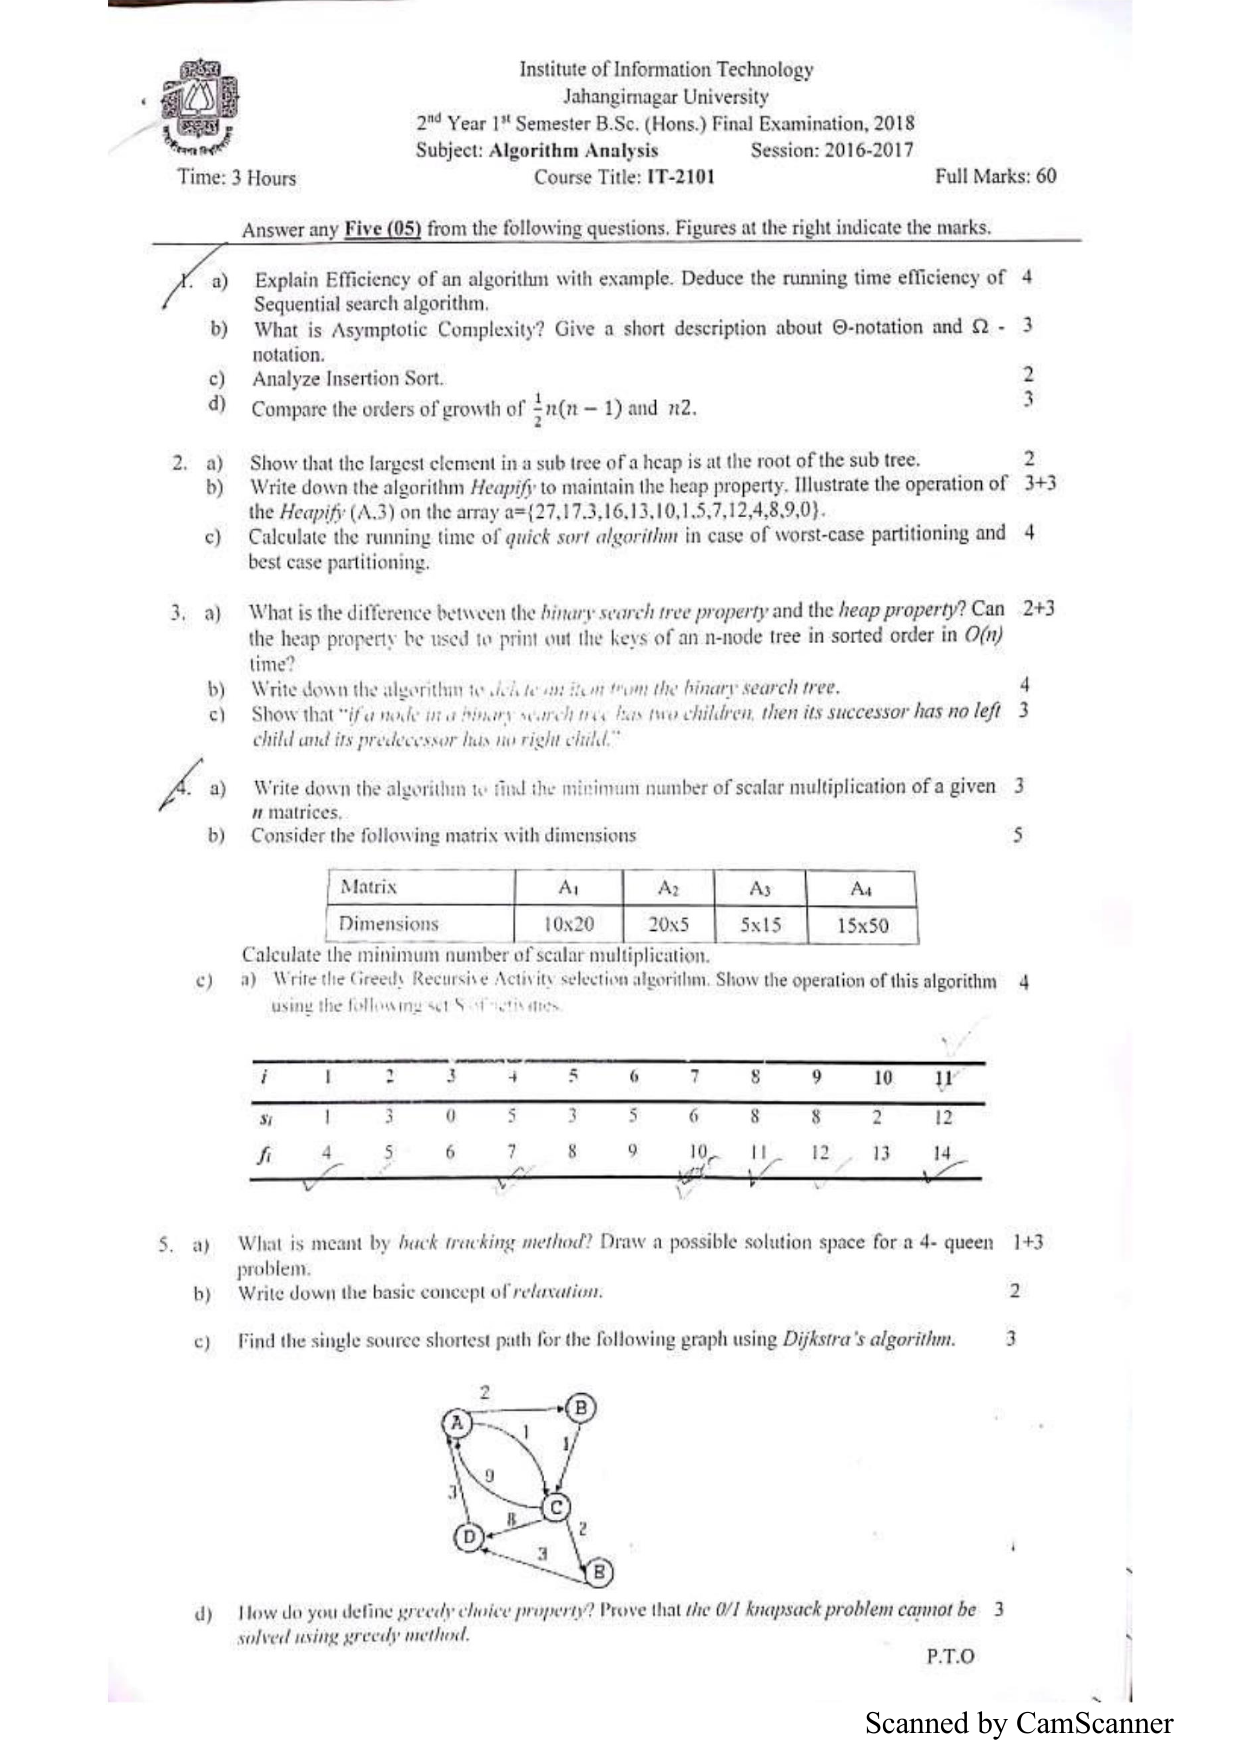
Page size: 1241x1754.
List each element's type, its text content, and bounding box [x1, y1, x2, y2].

picture [105, 0, 1135, 1705]
text Scanned by CamScanner [864, 1706, 1199, 1740]
